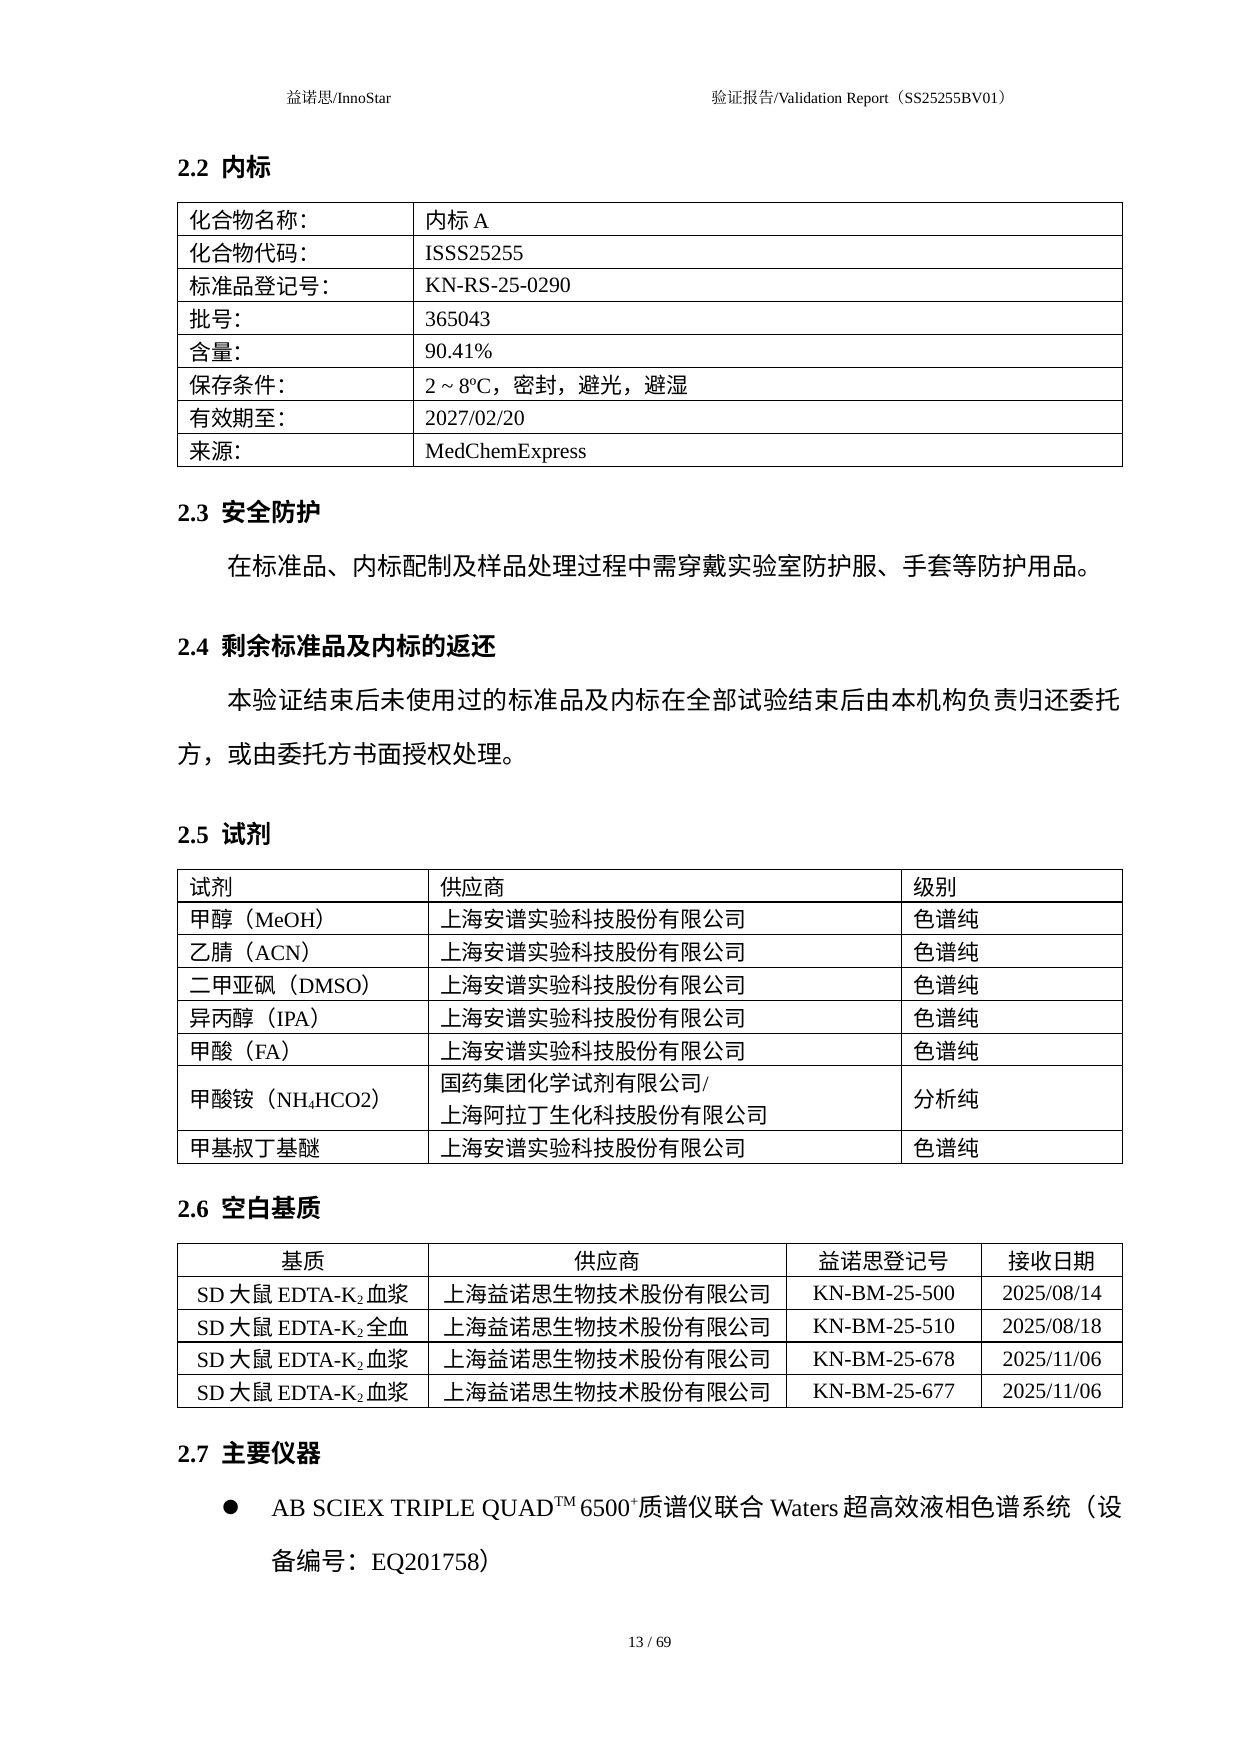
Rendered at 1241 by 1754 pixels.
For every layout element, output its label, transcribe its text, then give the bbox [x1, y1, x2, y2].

table_cell KN-BM-25-500 [787, 1277, 981, 1309]
table_header 供应商 [429, 870, 901, 901]
table_cell 含量： [178, 335, 413, 367]
table_cell KN-BM-25-677 [787, 1375, 981, 1407]
table_cell KN-BM-25-678 [787, 1343, 981, 1374]
table_cell 色谱纯 [902, 968, 1122, 1000]
table_cell 上海益诺思生物技术股份有限公司 [429, 1277, 786, 1309]
table_cell ISSS25255 [414, 236, 1122, 268]
table_cell SD大鼠EDTA-K2血浆 [178, 1375, 428, 1407]
table_cell 2025/11/06 [982, 1343, 1122, 1374]
table_header 内标A [414, 203, 1122, 235]
table_cell 甲酸铵（NH4HCO2） [178, 1066, 428, 1130]
text 本验证结束后未使用过的标准品及内标在全部试验结束后由本机构负责归还委托方，或由委托方书面授权处理。 [177, 680, 1122, 771]
table_cell SD大鼠EDTA-K2全血 [178, 1310, 428, 1341]
table_cell KN-RS-25-0290 [414, 269, 1122, 301]
table_cell 365043 [414, 302, 1122, 334]
table_cell 批号： [178, 302, 413, 334]
table_header 化合物名称： [178, 203, 413, 235]
table_cell 来源： [178, 434, 413, 466]
table_cell 甲醇（MeOH） [178, 903, 428, 934]
table_cell 色谱纯 [902, 1131, 1122, 1163]
table_header 试剂 [178, 870, 428, 901]
table_cell 分析纯 [902, 1066, 1122, 1130]
table_cell KN-BM-25-510 [787, 1310, 981, 1341]
table_header 益诺思登记号 [787, 1244, 981, 1276]
table_cell 甲基叔丁基醚 [178, 1131, 428, 1163]
table_cell 化合物代码： [178, 236, 413, 268]
table_cell 有效期至： [178, 401, 413, 433]
table_cell 2025/11/06 [982, 1375, 1122, 1407]
text 在标准品、内标配制及样品处理过程中需穿戴实验室防护服、手套等防护用品。 [177, 547, 1122, 583]
list 剩余标准品及内标的返还 [177, 626, 1122, 662]
list 安全防护 [177, 492, 1122, 528]
table_cell 上海安谱实验科技股份有限公司 [429, 968, 901, 1000]
table_header 基质 [178, 1244, 428, 1276]
table_cell 上海安谱实验科技股份有限公司 [429, 903, 901, 934]
table_header 接收日期 [982, 1244, 1122, 1276]
table_cell 上海安谱实验科技股份有限公司 [429, 935, 901, 967]
table_cell 上海安谱实验科技股份有限公司 [429, 1001, 901, 1033]
table_cell SD大鼠EDTA-K2血浆 [178, 1277, 428, 1309]
table_cell 上海安谱实验科技股份有限公司 [429, 1131, 901, 1163]
table_cell 二甲亚砜（DMSO） [178, 968, 428, 1000]
table_header 级别 [902, 870, 1122, 901]
table_cell 2027/02/20 [414, 401, 1122, 433]
table_cell 2025/08/18 [982, 1310, 1122, 1341]
table_cell 保存条件： [178, 368, 413, 400]
table_cell SD大鼠EDTA-K2血浆 [178, 1343, 428, 1374]
table_cell 国药集团化学试剂有限公司/ 上海阿拉丁生化科技股份有限公司 [429, 1066, 901, 1130]
list AB SCIEX TRIPLE QUADTM 6500+质谱仪联合Waters超高效液相色谱系统（设备编号：EQ201758） [221, 1487, 1122, 1578]
table_cell 2 ~ 8ºC，密封，避光，避湿 [414, 368, 1122, 400]
table_cell 上海益诺思生物技术股份有限公司 [429, 1375, 786, 1407]
table_header 供应商 [429, 1244, 786, 1276]
table_cell MedChemExpress [414, 434, 1122, 466]
table_cell 上海益诺思生物技术股份有限公司 [429, 1310, 786, 1341]
table_cell 上海安谱实验科技股份有限公司 [429, 1034, 901, 1065]
list 空白基质 [177, 1189, 1122, 1225]
list 主要仪器 [177, 1433, 1122, 1469]
table_cell 色谱纯 [902, 935, 1122, 967]
table_cell 甲酸（FA） [178, 1034, 428, 1065]
table_cell 色谱纯 [902, 1001, 1122, 1033]
list 试剂 [177, 814, 1122, 850]
table_cell 90.41% [414, 335, 1122, 367]
table_cell 异丙醇（IPA） [178, 1001, 428, 1033]
table_cell 乙腈（ACN） [178, 935, 428, 967]
table_cell 标准品登记号： [178, 269, 413, 301]
table_cell 色谱纯 [902, 903, 1122, 934]
table_cell 2025/08/14 [982, 1277, 1122, 1309]
list 内标 [177, 148, 1122, 184]
table_cell 色谱纯 [902, 1034, 1122, 1065]
table_cell 上海益诺思生物技术股份有限公司 [429, 1343, 786, 1374]
